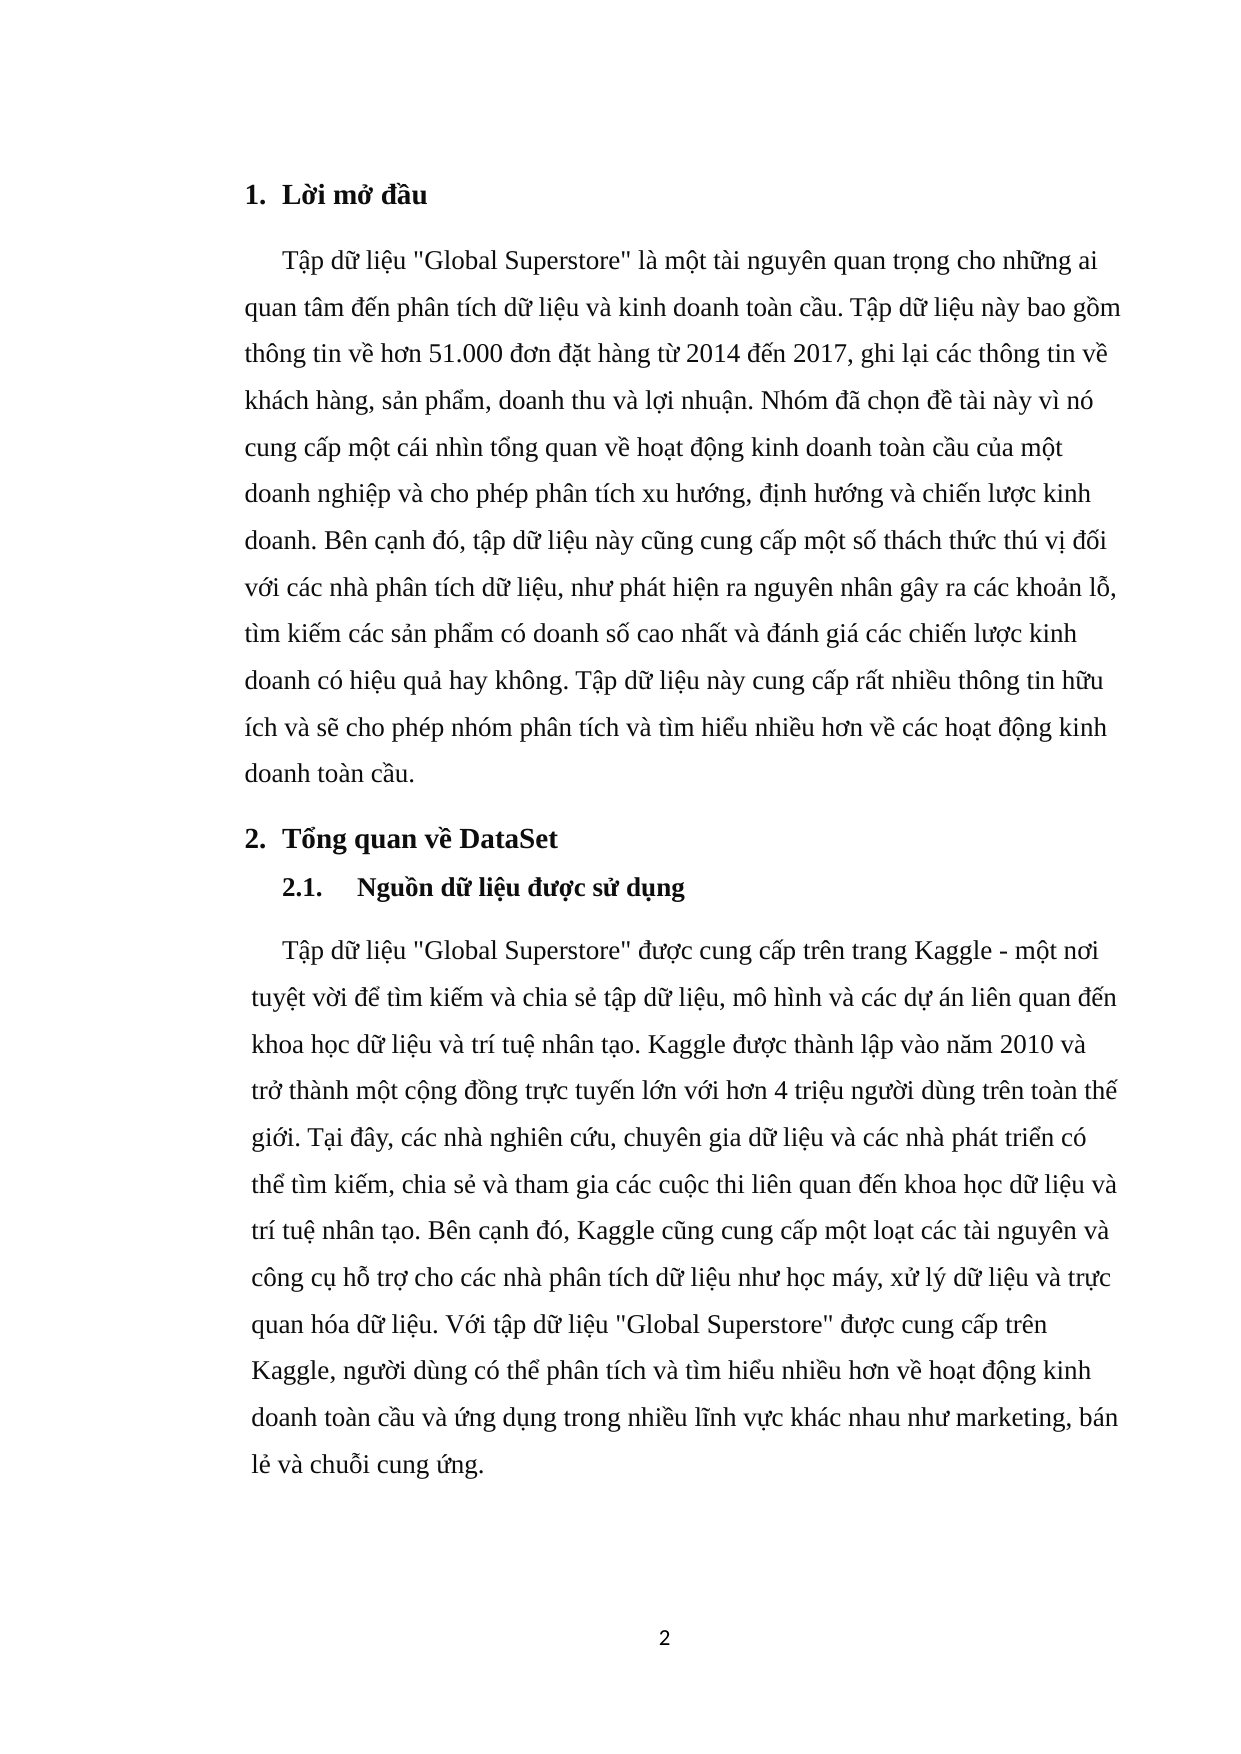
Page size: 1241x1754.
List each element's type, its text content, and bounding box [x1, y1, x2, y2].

list Lời mở đầu [244, 177, 1122, 211]
text Tập dữ liệu "Global Superstore" được cung cấp trên trang Kaggle - một nơi tuyệt vời để tìm kiếm và chia sẻ tập dữ liệu, mô hình và các dự án liên quan đến khoa học dữ liệu và trí tuệ nhân tạo. Kaggle được thành lập vào năm 2010 và trở thành một cộng đồng trực tuyến lớn với hơn 4 triệu người dùng trên toàn thế giới. Tại đây, các nhà nghiên cứu, chuyên gia dữ liệu và các nhà phát triển có thể tìm kiếm, chia sẻ và tham gia các cuộc thi liên quan đến khoa học dữ liệu và trí tuệ nhân tạo. Bên cạnh đó, Kaggle cũng cung cấp một loạt các tài nguyên và công cụ hỗ trợ cho các nhà phân tích dữ liệu như học máy, xử lý dữ liệu và trực quan hóa dữ liệu. Với tập dữ liệu "Global Superstore" được cung cấp trên Kaggle, người dùng có thể phân tích và tìm hiểu nhiều hơn về hoạt động kinh doanh toàn cầu và ứng dụng trong nhiều lĩnh vực khác nhau như marketing, bán lẻ và chuỗi cung ứng. [251, 934, 1122, 1479]
list Nguồn dữ liệu được sử dụng [282, 871, 1122, 902]
list Tổng quan về DataSet [244, 821, 1122, 854]
text Tập dữ liệu "Global Superstore" là một tài nguyên quan trọng cho những ai quan tâm đến phân tích dữ liệu và kinh doanh toàn cầu. Tập dữ liệu này bao gồm thông tin về hơn 51.000 đơn đặt hàng từ 2014 đến 2017, ghi lại các thông tin về khách hàng, sản phẩm, doanh thu và lợi nhuận. Nhóm đã chọn đề tài này vì nó cung cấp một cái nhìn tổng quan về hoạt động kinh doanh toàn cầu của một doanh nghiệp và cho phép phân tích xu hướng, định hướng và chiến lược kinh doanh. Bên cạnh đó, tập dữ liệu này cũng cung cấp một số thách thức thú vị đối với các nhà phân tích dữ liệu, như phát hiện ra nguyên nhân gây ra các khoản lỗ, tìm kiếm các sản phẩm có doanh số cao nhất và đánh giá các chiến lược kinh doanh có hiệu quả hay không. Tập dữ liệu này cung cấp rất nhiều thông tin hữu ích và sẽ cho phép nhóm phân tích và tìm hiểu nhiều hơn về các hoạt động kinh doanh toàn cầu. [244, 244, 1122, 789]
